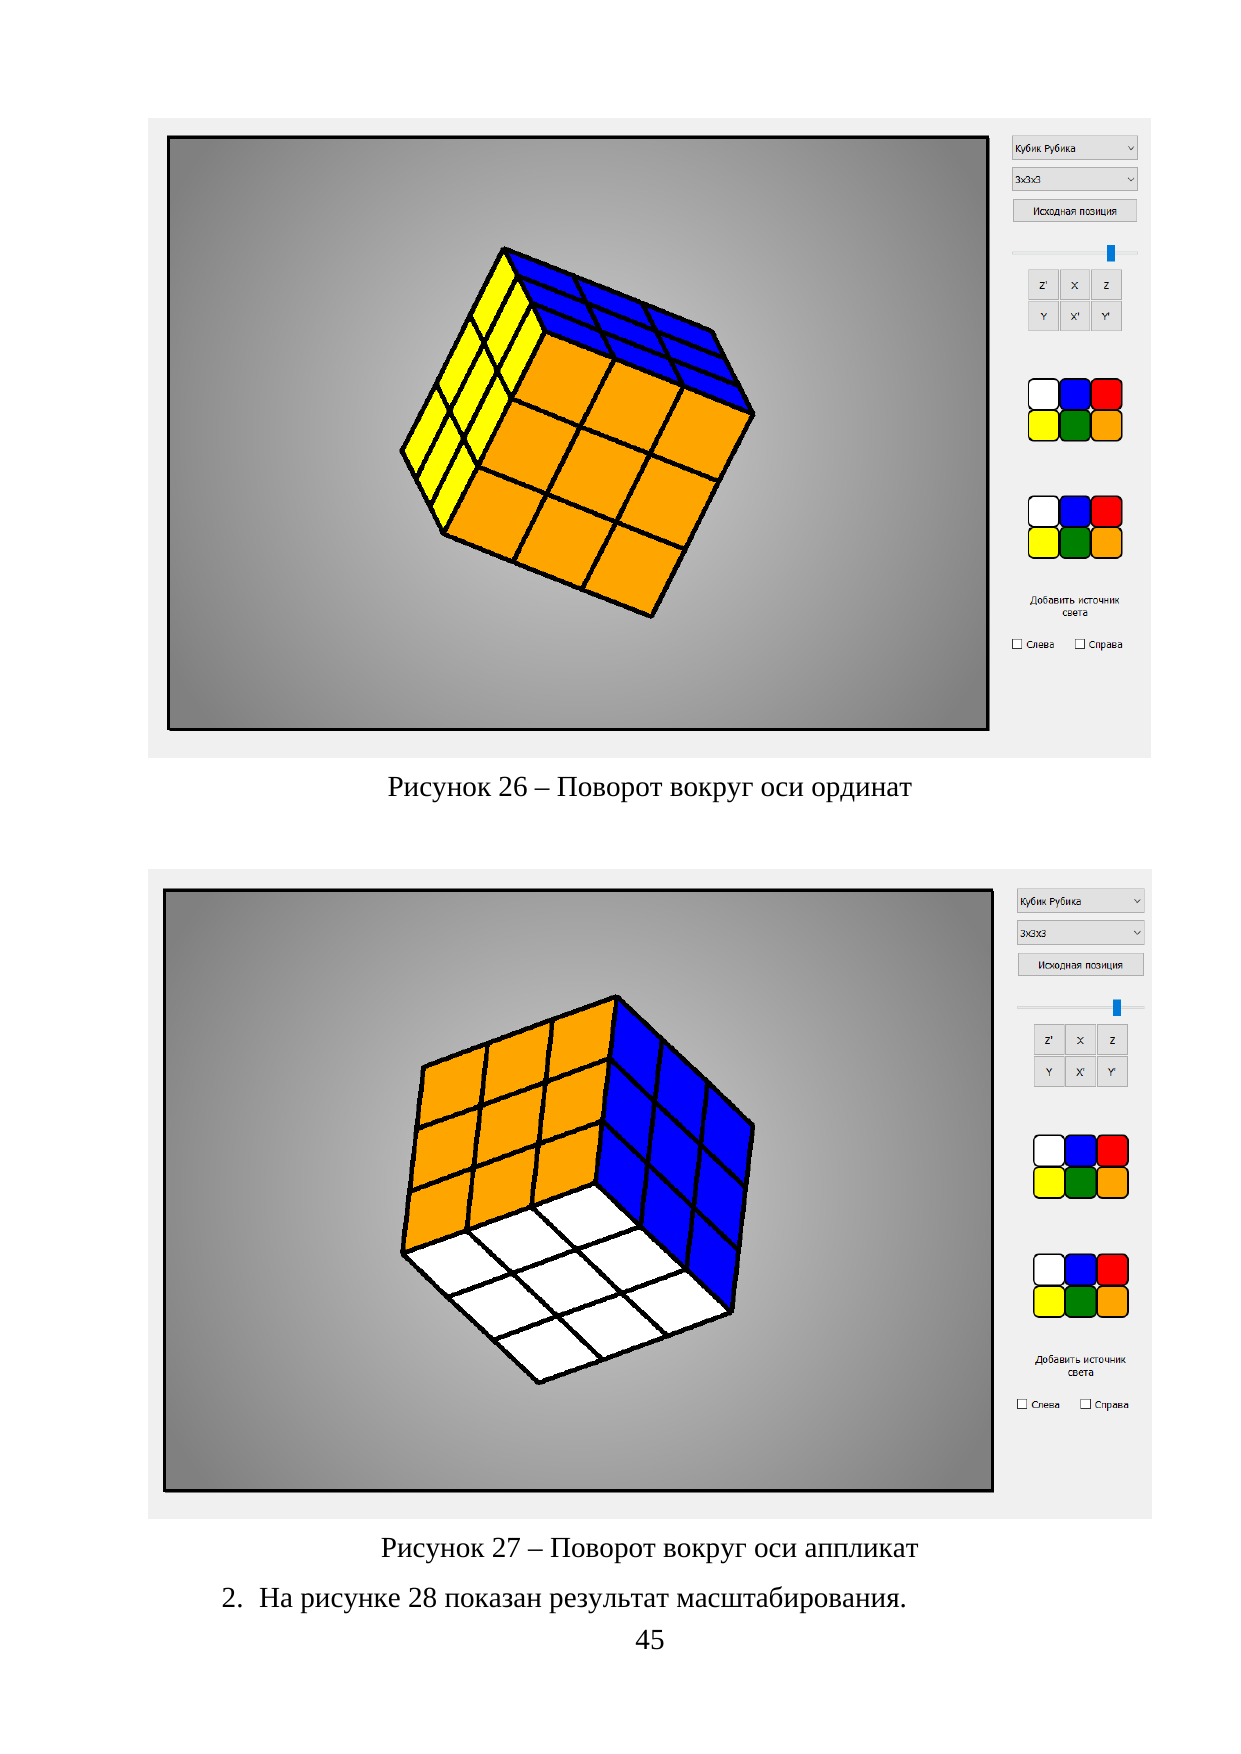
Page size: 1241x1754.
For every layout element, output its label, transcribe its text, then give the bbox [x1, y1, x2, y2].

text Рисунок 27 – Поворот вокруг оси аппликат [148, 1530, 1152, 1564]
picture [148, 118, 1151, 758]
picture [148, 869, 1152, 1519]
list На рисунке 28 показан результат масштабирования. [221, 1581, 1152, 1614]
text Рисунок 26 – Поворот вокруг оси ординат [148, 769, 1152, 803]
